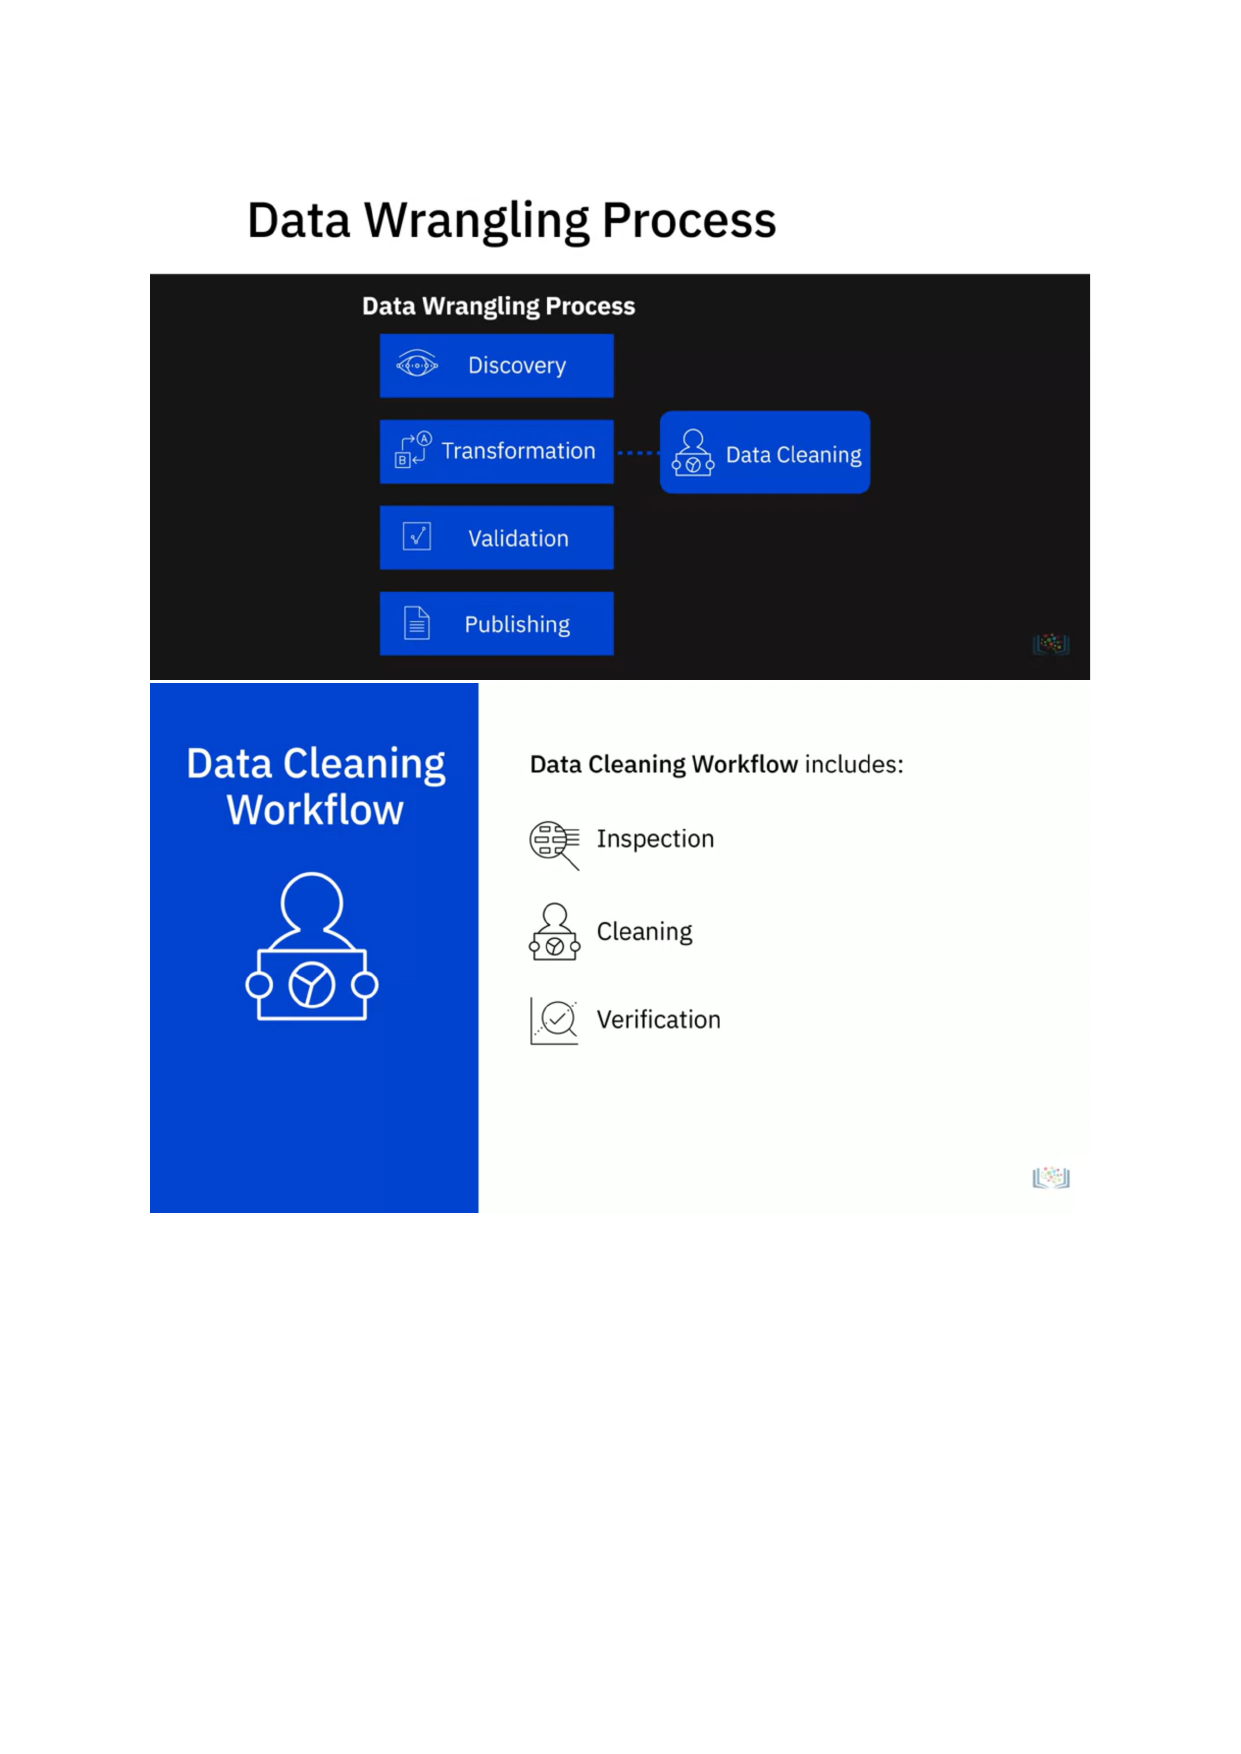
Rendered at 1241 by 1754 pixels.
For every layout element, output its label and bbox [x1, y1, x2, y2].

picture [150, 683, 1091, 1213]
picture [150, 150, 1091, 680]
